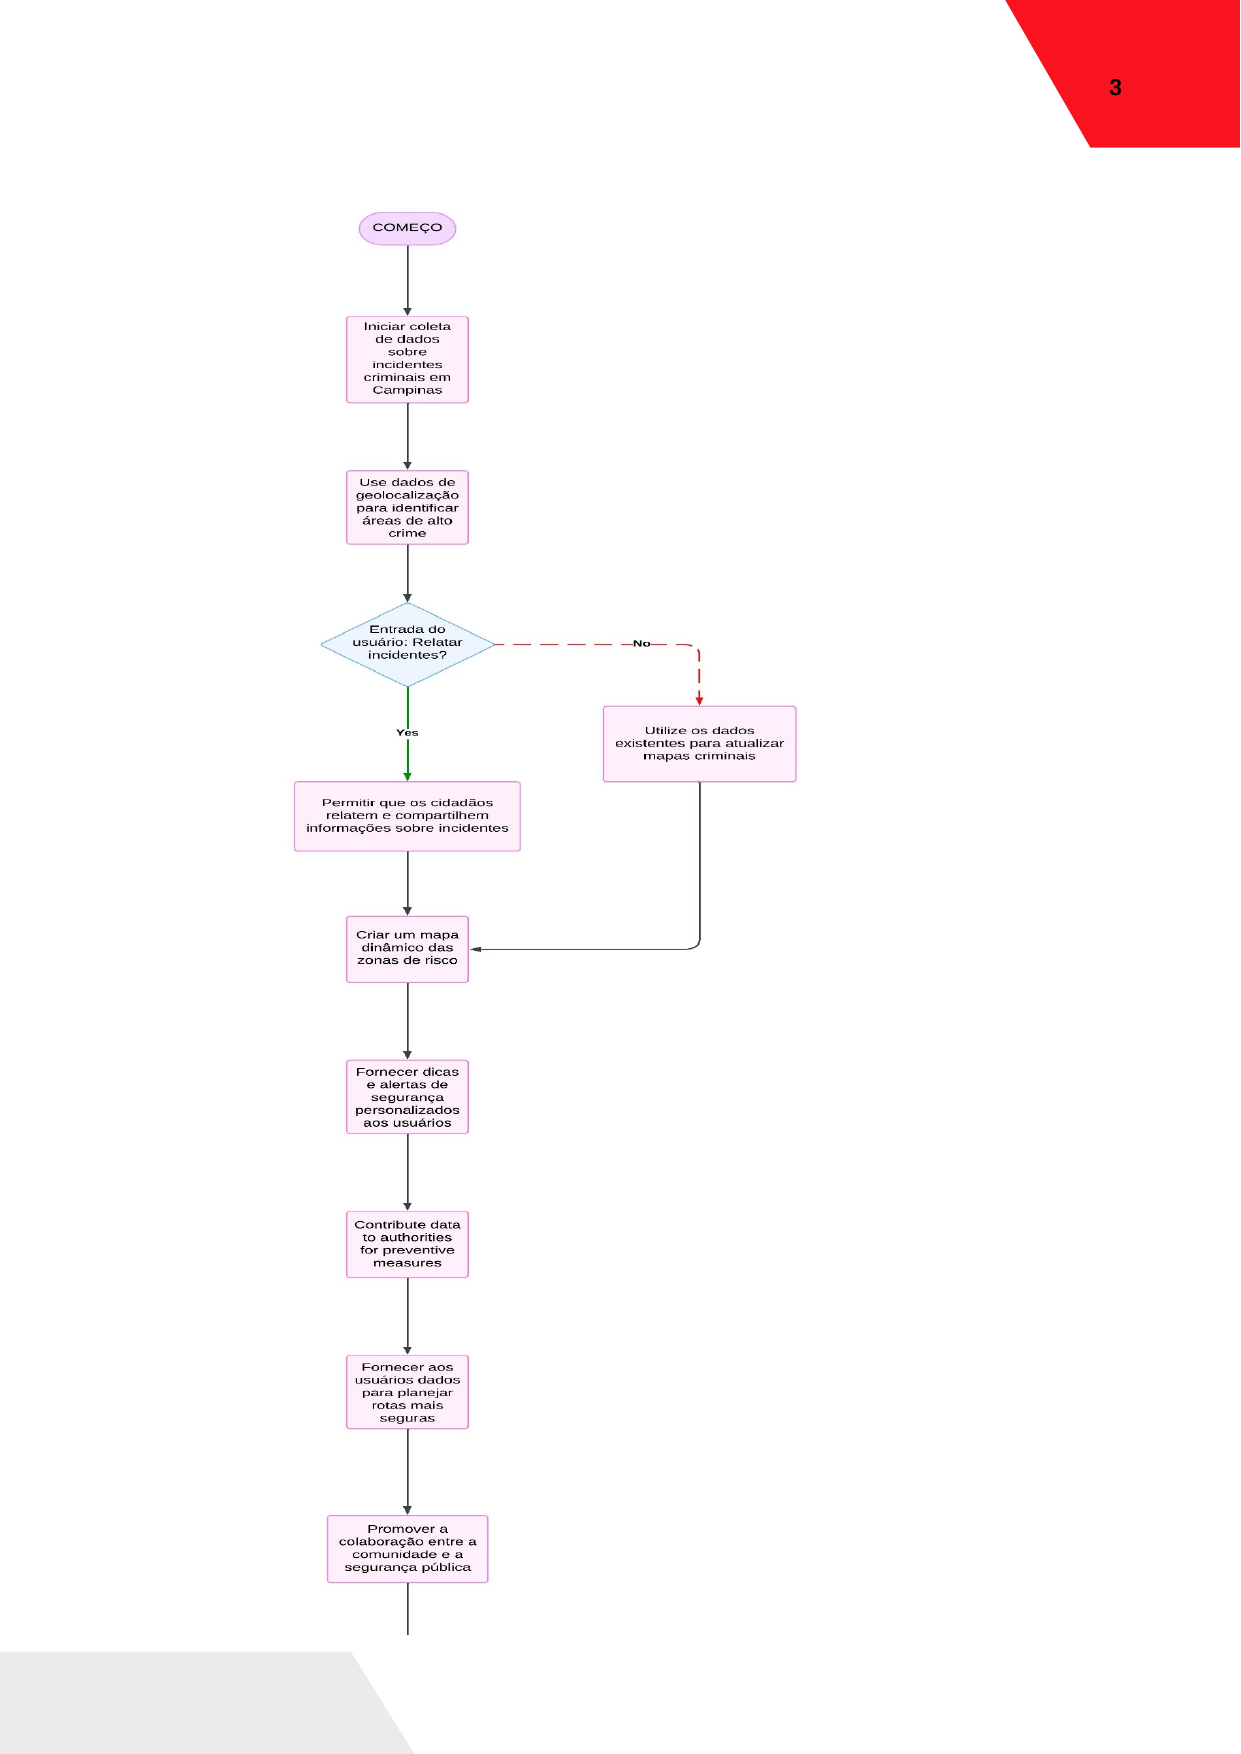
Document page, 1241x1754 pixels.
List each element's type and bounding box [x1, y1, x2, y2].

picture [177, 177, 840, 1635]
